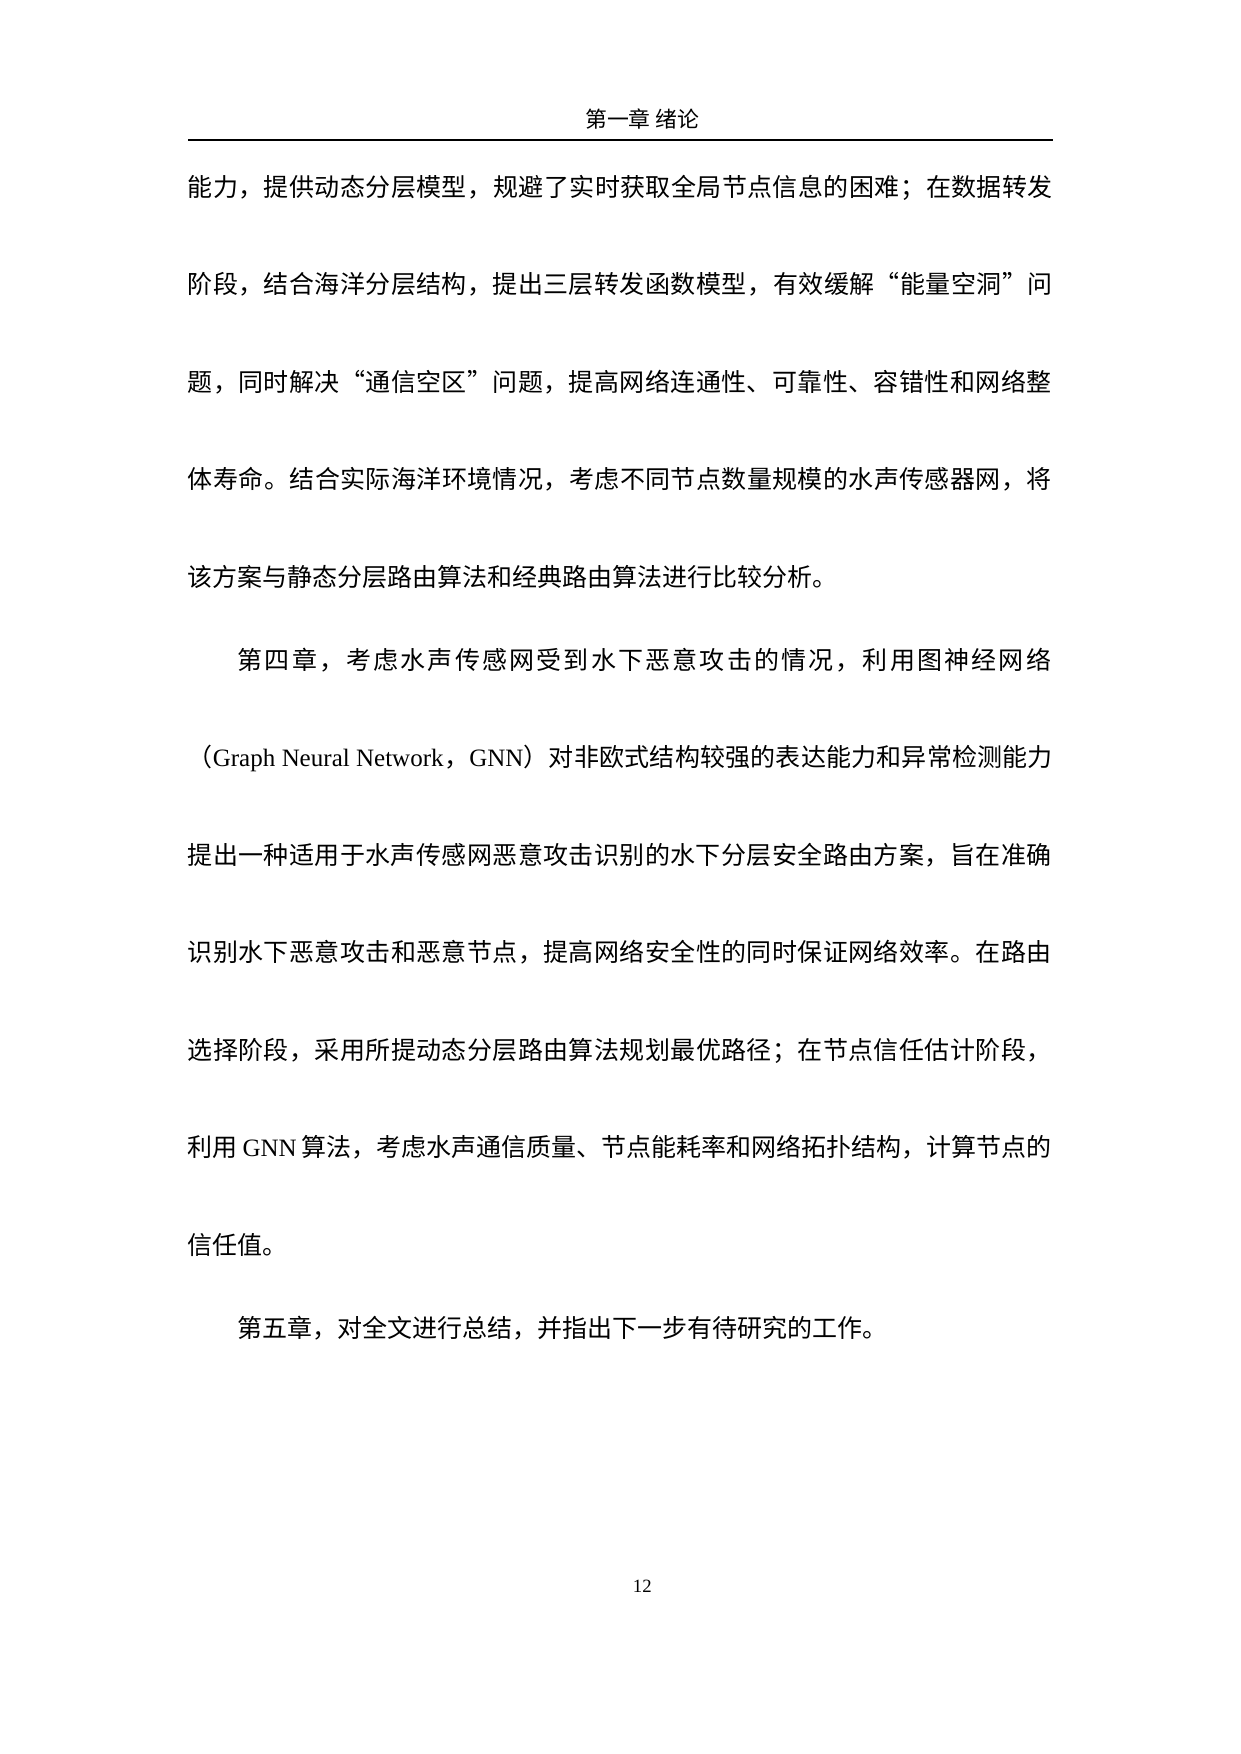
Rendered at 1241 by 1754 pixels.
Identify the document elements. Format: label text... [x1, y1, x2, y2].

text 第四章，考虑水声传感网受到水下恶意攻击的情况，利用图神经网络（Graph Neural Network，GNN）对非欧式结构较强的表达能力和异常检测能力，提出一种适用于水声传感网恶意攻击识别的水下分层安全路由方案，旨在准确识别水下恶意攻击和恶意节点，提高网络安全性的同时保证网络效率。在路由选择阶段，采用所提动态分层路由算法规划最优路径；在节点信任估计阶段，利用GNN算法，考虑水声通信质量、节点能耗率和网络拓扑结构，计算节点的信任值。 [187, 626, 1053, 1276]
text 第五章，对全文进行总结，并指出下一步有待研究的工作。 [187, 1294, 1053, 1359]
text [187, 153, 1053, 608]
